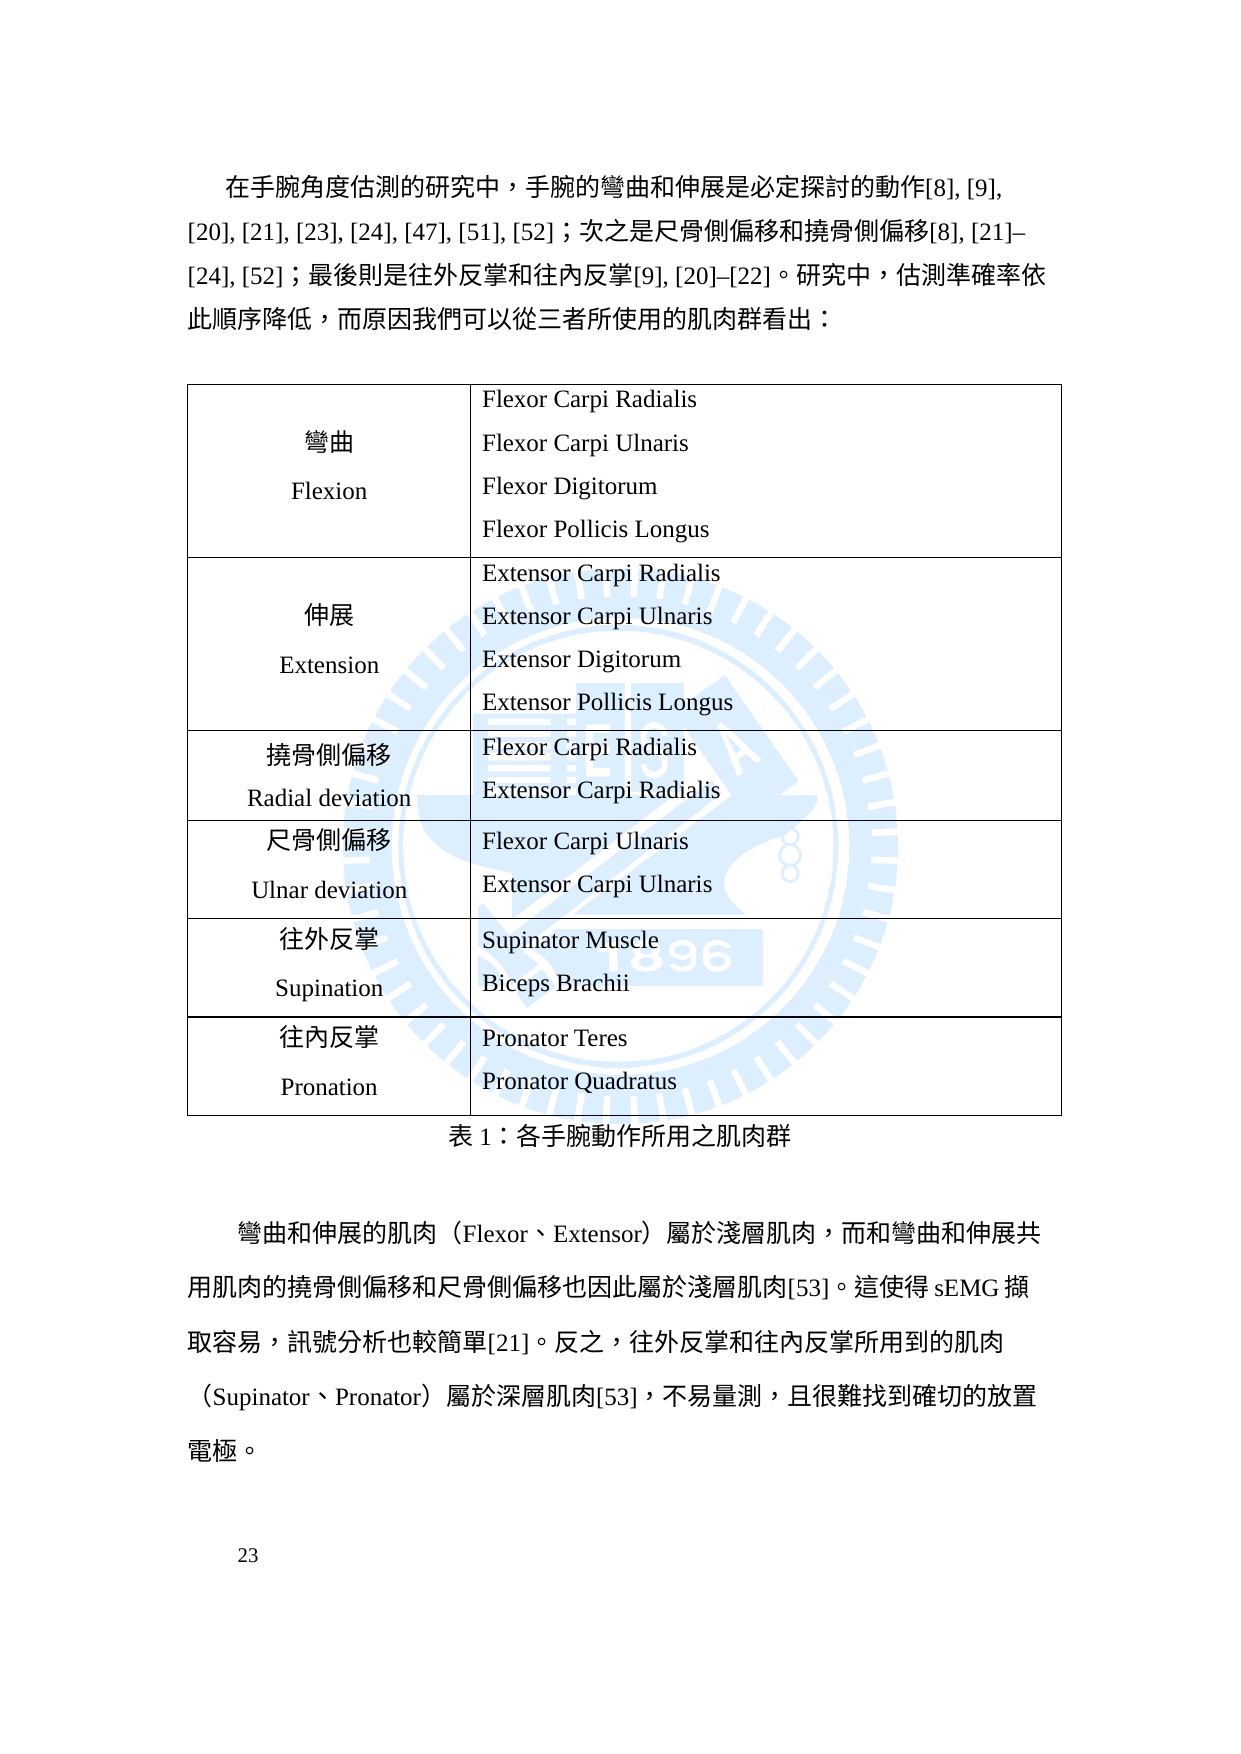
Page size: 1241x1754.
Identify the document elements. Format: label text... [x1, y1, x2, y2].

table_cell Supinator Muscle Biceps Brachii [471, 919, 1061, 1016]
table_cell 尺骨側偏移 Ulnar deviation [188, 821, 470, 918]
table_cell Pronator Teres Pronator Quadratus [471, 1018, 1061, 1115]
text 表 1：各手腕動作所用之肌肉群 [187, 1116, 1053, 1152]
text 彎曲和伸展的肌肉（Flexor、Extensor）屬於淺層肌肉，而和彎曲和伸展共用肌肉的撓骨側偏移和尺骨側偏移也因此屬於淺層肌肉[53]。這使得sEMG擷取容易，訊號分析也較簡單[21]。反之，往外反掌和往內反掌所用到的肌肉（Supinator、Pronator）屬於深層肌肉[53]，不易量測，且很難找到確切的放置電極。 [187, 1213, 1053, 1467]
table_cell 撓骨側偏移 Radial deviation [188, 731, 470, 819]
table_cell 往外反掌 Supination [188, 919, 470, 1016]
table_cell Flexor Carpi Radialis Extensor Carpi Radialis [471, 731, 1061, 819]
table_cell Flexor Carpi Ulnaris Extensor Carpi Ulnaris [471, 821, 1061, 918]
table_cell 伸展 Extension [188, 558, 470, 730]
table_header 彎曲 Flexion [188, 385, 470, 557]
table_cell Extensor Carpi Radialis Extensor Carpi Ulnaris Extensor Digitorum Extensor Pollicis Longus [471, 558, 1061, 730]
table_cell 往內反掌 Pronation [188, 1018, 470, 1115]
table_header Flexor Carpi Radialis Flexor Carpi Ulnaris Flexor Digitorum Flexor Pollicis Longus [471, 385, 1061, 557]
text 在手腕角度估測的研究中，手腕的彎曲和伸展是必定探討的動作[8], [9], [20], [21], [23], [24], [47], [51], [52]；次之是尺骨側偏移和撓骨側偏移[8], [21]–[24], [52]；最後則是往外反掌和往內反掌[9], [20]–[22]。研究中，估測準確率依此順序降低，而原因我們可以從三者所使用的肌肉群看出： [187, 163, 1053, 339]
